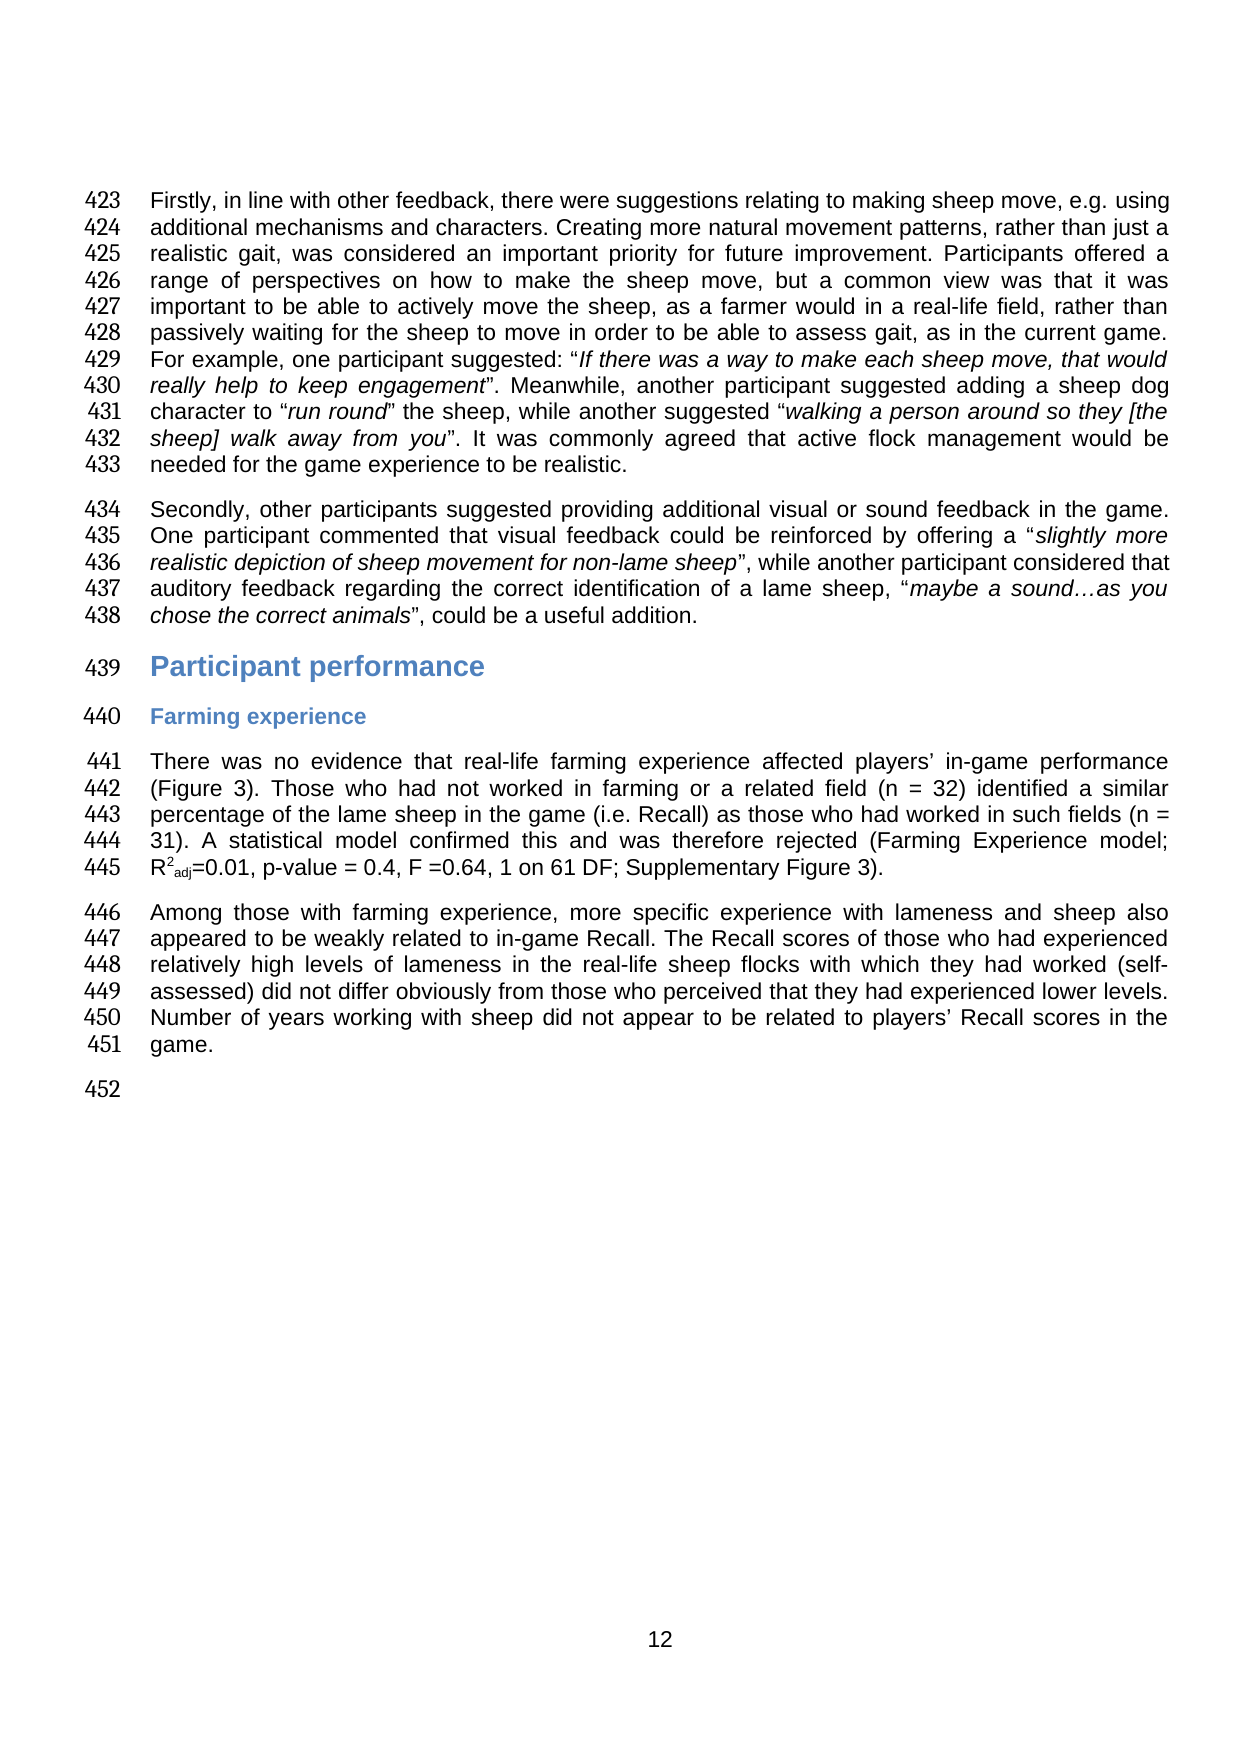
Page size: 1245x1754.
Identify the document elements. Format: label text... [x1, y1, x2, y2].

subtitle Participant performance [150, 649, 1170, 682]
text Firstly, in line with other feedback, there were suggestions relating to making sheep move, e.g. using additional mechanisms and characters. Creating more natural movement patterns, rather than just a realistic gait, was considered an important priority for future improvement. Participants offered a range of perspectives on how to make the sheep move, but a common view was that it was important to be able to actively move the sheep, as a farmer would in a real-life field, rather than passively waiting for the sheep to move in order to be able to assess gait, as in the current game. For example, one participant suggested: “If there was a way to make each sheep move, that would really help to keep engagement”. Meanwhile, another participant suggested adding a sheep dog character to “run round” the sheep, while another suggested “walking a person around so they [the sheep] walk away from you”. It was commonly agreed that active flock management would be needed for the game experience to be realistic. [150, 187, 1170, 477]
text There was no evidence that real-life farming experience affected players’ in-game performance (Figure 3). Those who had not worked in farming or a related field (n = 32) identified a similar percentage of the lame sheep in the game (i.e. Recall) as those who had worked in such fields (n = 31). A statistical model confirmed this and was therefore rejected (Farming Experience model; R2adj=0.01, p-value = 0.4, F =0.64, 1 on 61 DF; Supplementary Figure 3). [150, 748, 1170, 880]
subtitle Farming experience [150, 703, 1170, 729]
text Secondly, other participants suggested providing additional visual or sound feedback in the game. One participant commented that visual feedback could be reinforced by offering a “slightly more realistic depiction of sheep movement for non-lame sheep”, while another participant considered that auditory feedback regarding the correct identification of a lame sheep, “maybe a sound…as you chose the correct animals”, could be a useful addition. [150, 496, 1170, 628]
text Among those with farming experience, more specific experience with lameness and sheep also appeared to be weakly related to in-game Recall. The Recall scores of those who had experienced relatively high levels of lameness in the real-life sheep flocks with which they had worked (self-assessed) did not differ obviously from those who perceived that they had experienced lower levels. Number of years working with sheep did not appear to be related to players’ Recall scores in the game. [150, 899, 1170, 1057]
